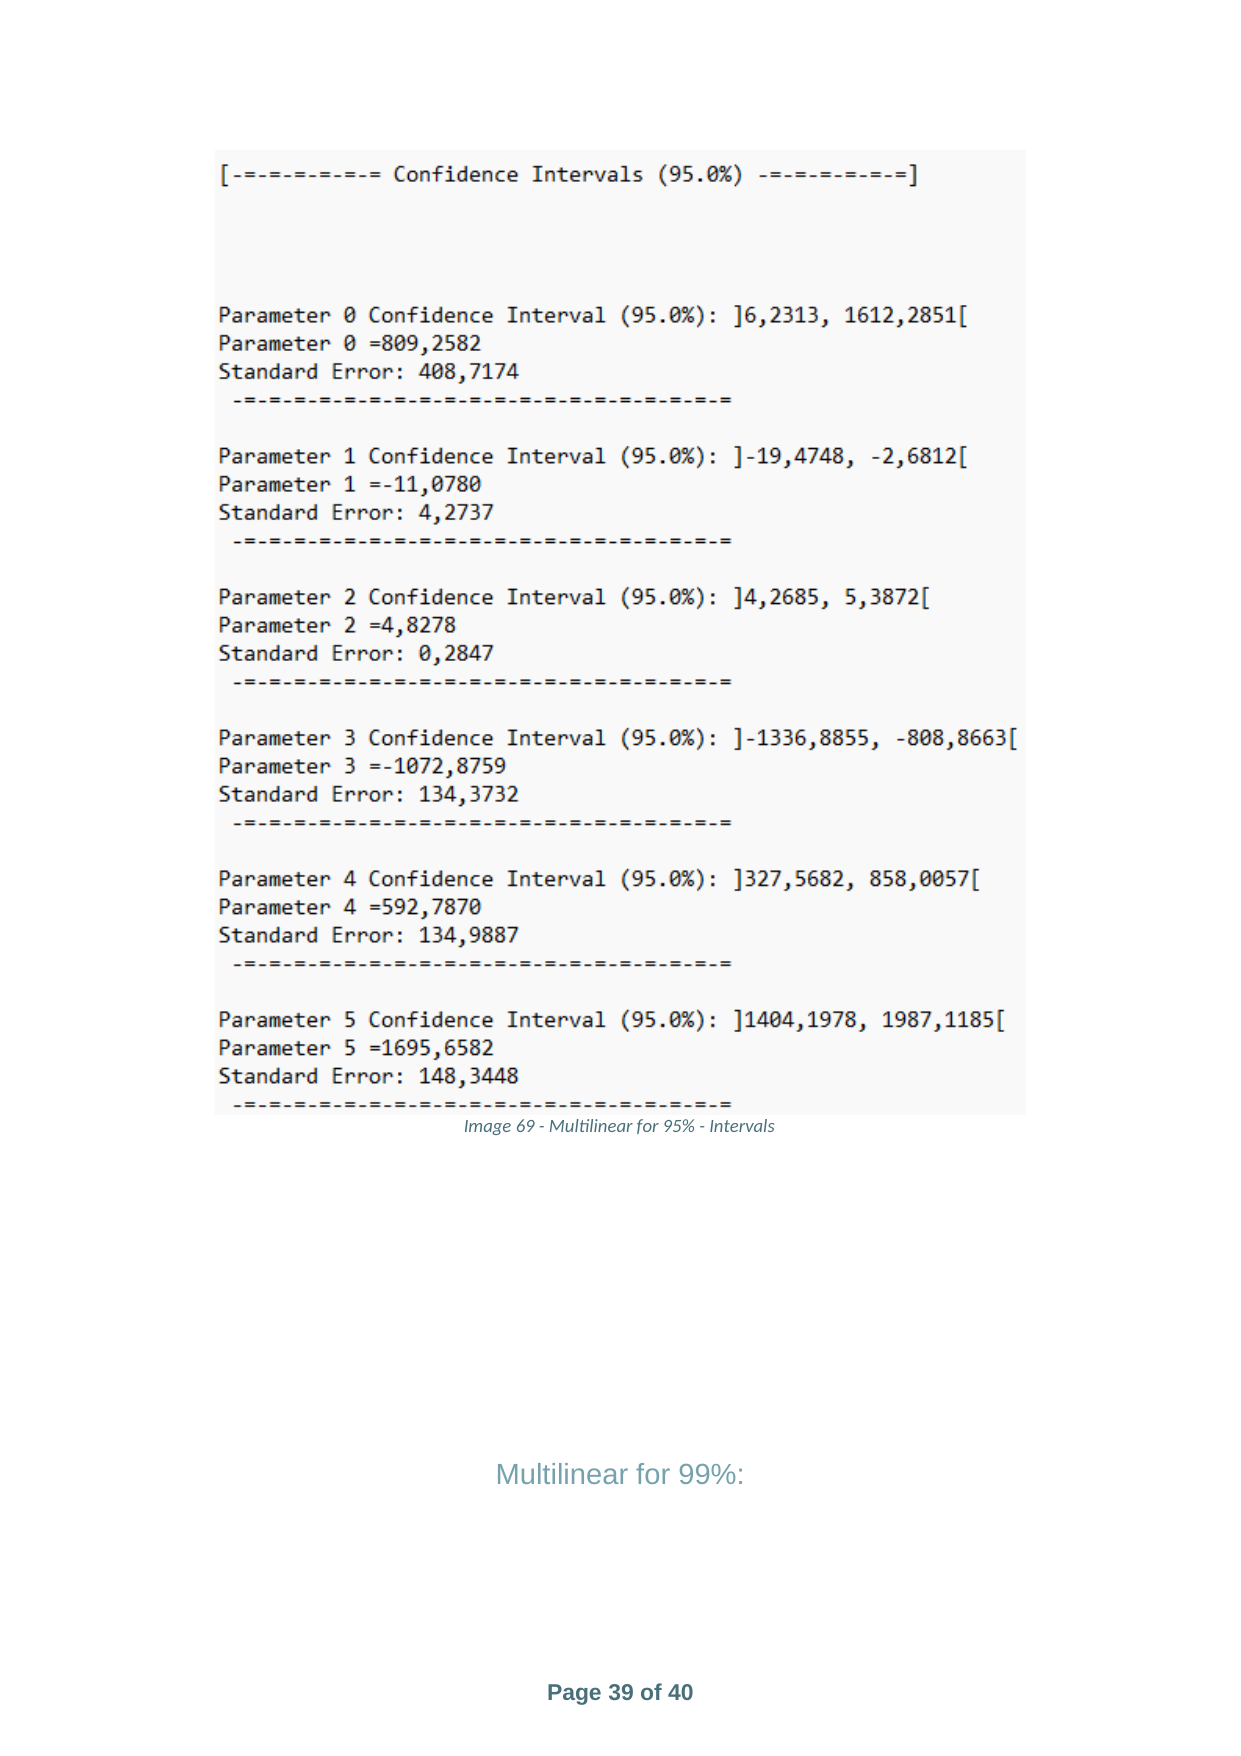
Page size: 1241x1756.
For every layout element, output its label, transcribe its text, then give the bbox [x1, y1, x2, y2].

text Image 69 - Multilinear for 95% - Intervals [112, 1114, 1128, 1137]
subtitle Multilinear for 99%: [112, 1457, 1128, 1490]
picture [214, 150, 1026, 1115]
